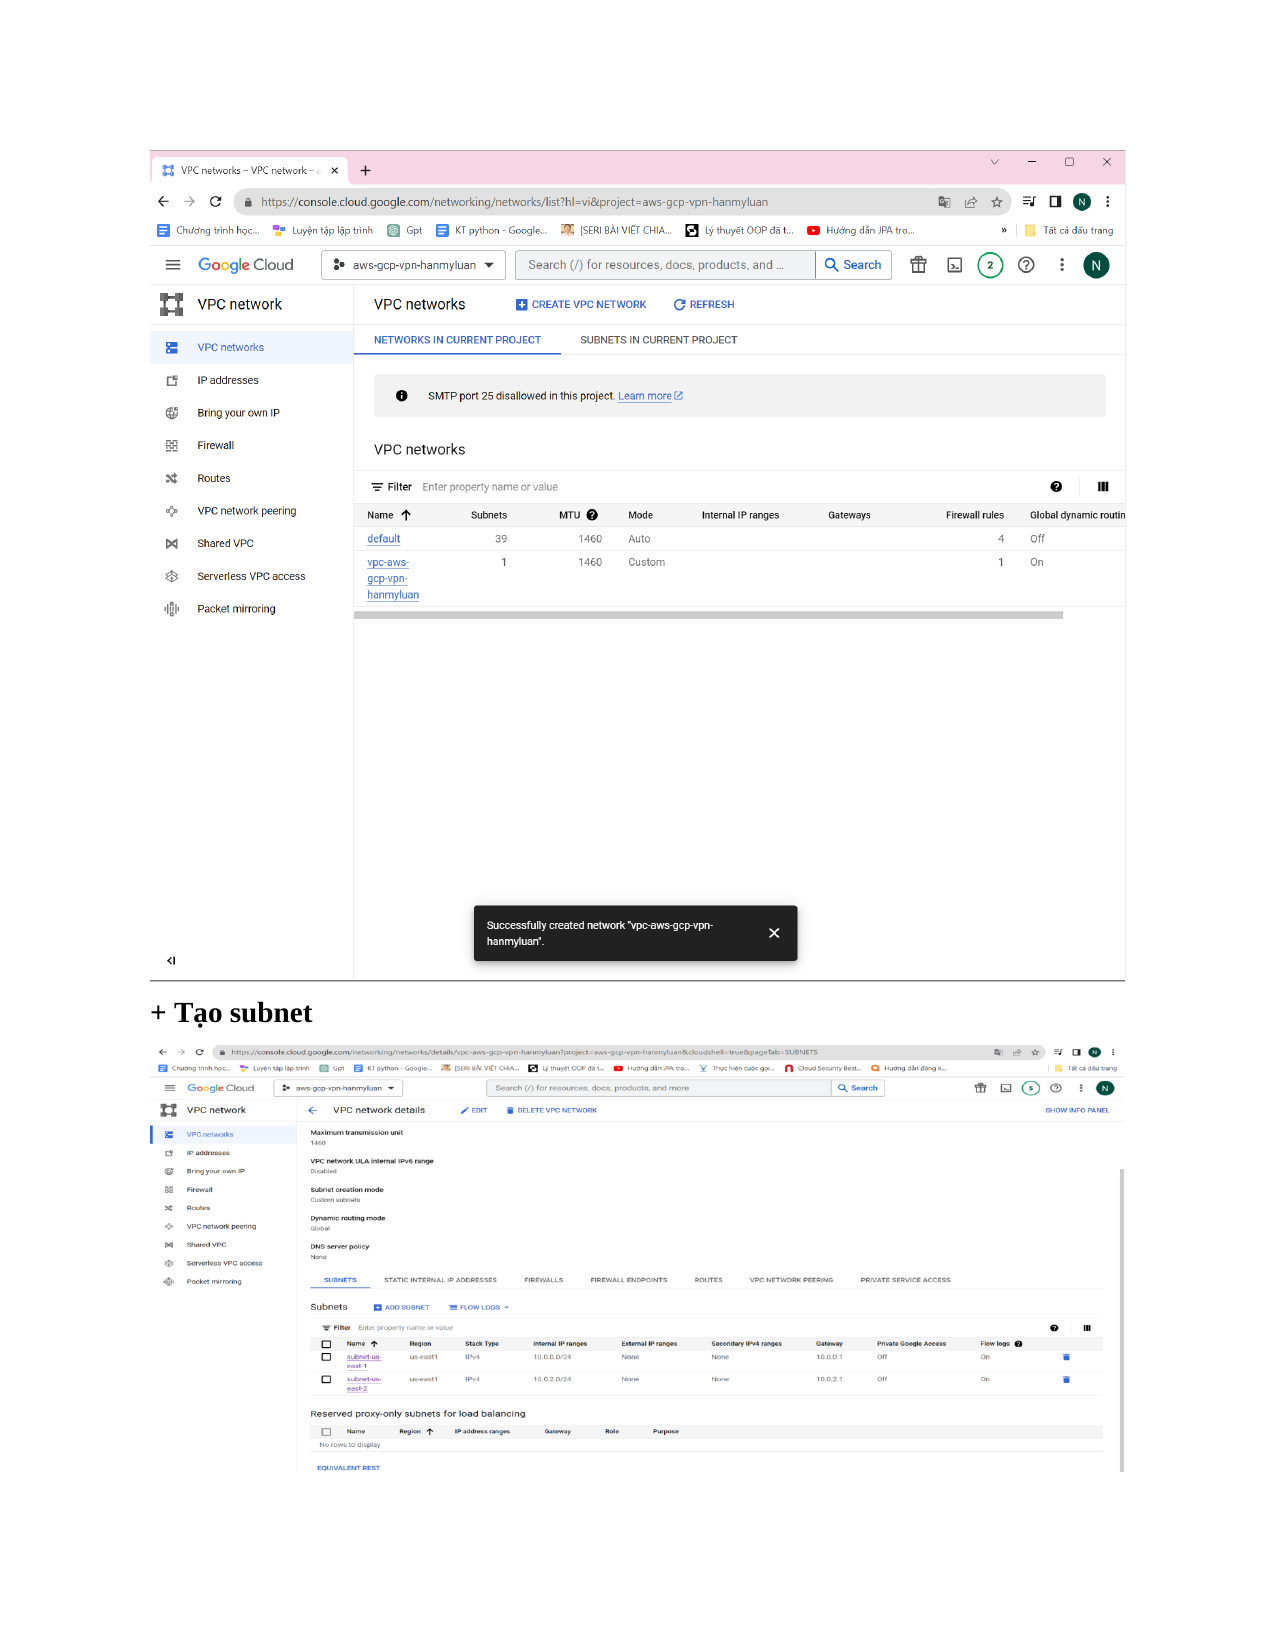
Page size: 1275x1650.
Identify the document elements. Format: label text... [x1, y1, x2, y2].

text + Tạo subnet [150, 995, 1125, 1029]
picture [150, 150, 1125, 982]
picture [150, 1045, 1125, 1472]
